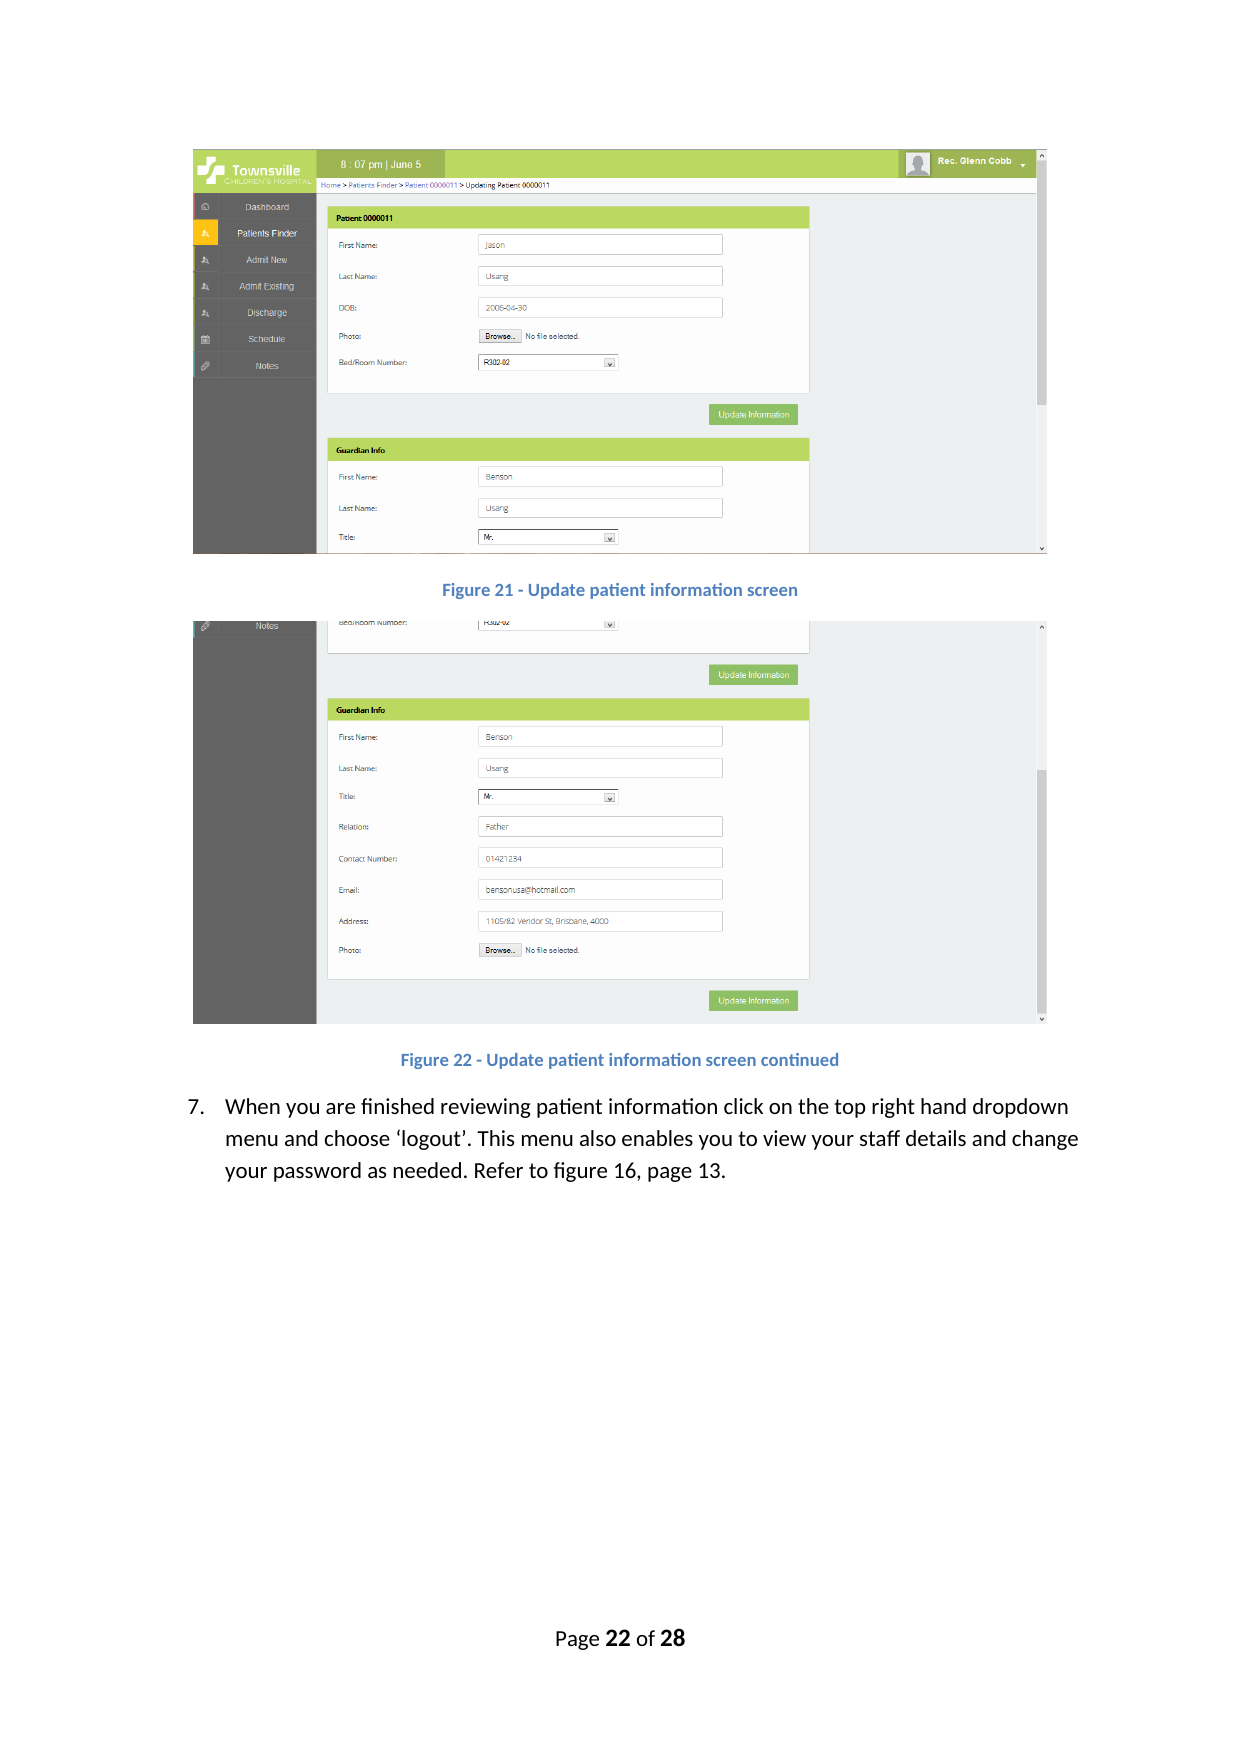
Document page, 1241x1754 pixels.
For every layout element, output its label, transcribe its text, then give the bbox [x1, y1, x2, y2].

text Figure 22 - Update patient information screen continued [150, 1048, 1090, 1071]
picture [193, 621, 1047, 1024]
list When you are finished reviewing patient information click on the top right hand dropdown menu and choose ‘logout’. This menu also enables you to view your staff details and change your password as needed. Refer to figure 16, page 13. [187, 1092, 1090, 1184]
picture [193, 149, 1047, 554]
text Figure 21 - Update patient information screen [150, 578, 1090, 601]
